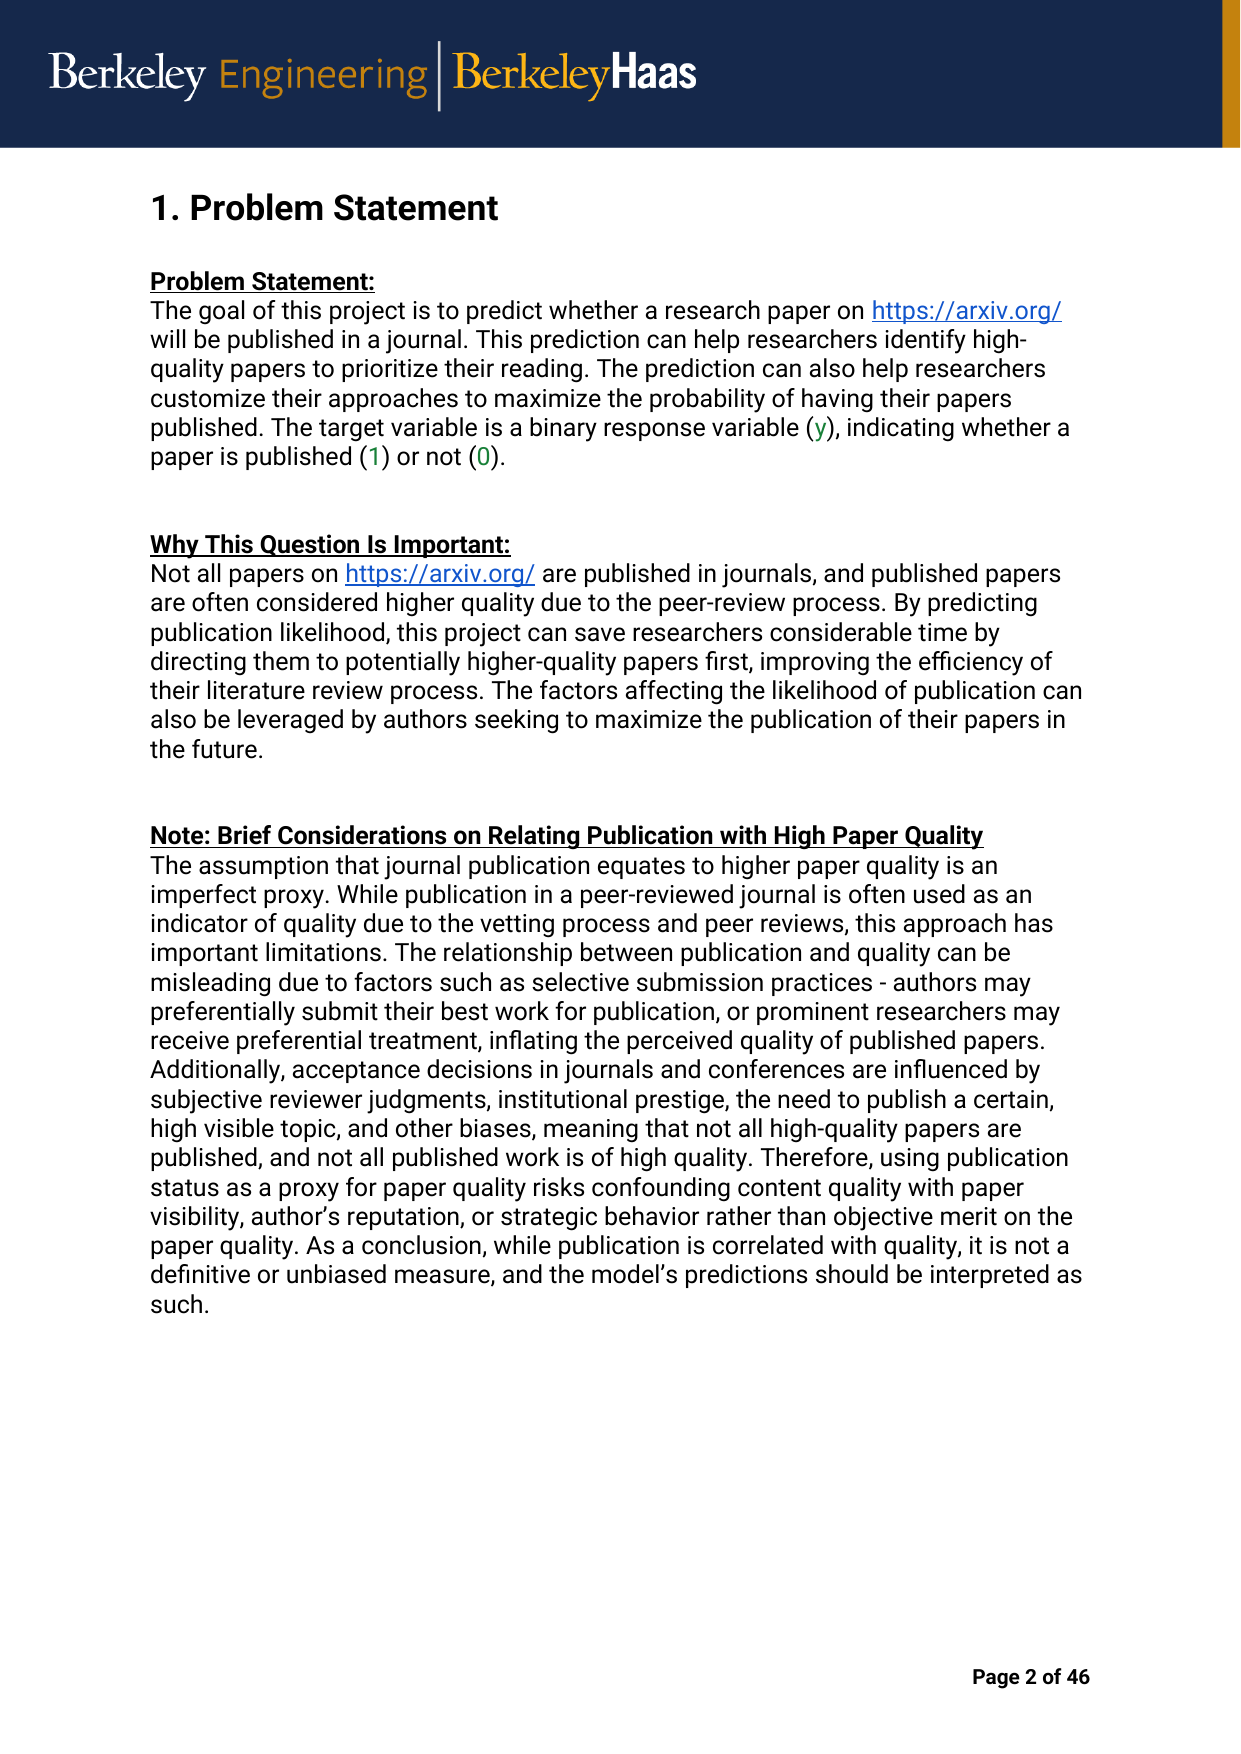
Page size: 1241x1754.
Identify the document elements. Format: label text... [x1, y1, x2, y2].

text The assumption that journal publication equates to higher paper quality is an imperfect proxy. While publication in a peer-reviewed journal is often used as an indicator of quality due to the vetting process and peer reviews, this approach has important limitations. The relationship between publication and quality can be misleading due to factors such as selective submission practices - authors may preferentially submit their best work for publication, or prominent researchers may receive preferential treatment, inflating the perceived quality of published papers. Additionally, acceptance decisions in journals and conferences are influenced by subjective reviewer judgments, institutional prestige, the need to publish a certain, high visible topic, and other biases, meaning that not all high-quality papers are published, and not all published work is of high quality. Therefore, using publication status as a proxy for paper quality risks confounding content quality with paper visibility, author’s reputation, or strategic behavior rather than objective merit on the paper quality. As a conclusion, while publication is correlated with quality, it is not a definitive or unbiased measure, and the model’s predictions should be interpreted as such. [150, 851, 1090, 1319]
subtitle 1. Problem Statement [150, 187, 1090, 229]
picture [0, 0, 1241, 148]
text Why This Question Is Important: Not all papers on https://arxiv.org/ are published in journals, and published papers are often considered higher quality due to the peer-review process. By predicting publication likelihood, this project can save researchers considerable time by directing them to potentially higher-quality papers first, improving the efficiency of their literature review process. The factors affecting the likelihood of publication can also be leveraged by authors seeking to maximize the publication of their papers in the future. [150, 530, 1090, 764]
text Problem Statement: The goal of this project is to predict whether a research paper on https://arxiv.org/ will be published in a journal. This prediction can help researchers identify high-quality papers to prioritize their reading. The prediction can also help researchers customize their approaches to maximize the probability of having their papers published. The target variable is a binary response variable (y), indicating whether a paper is published (1) or not (0). [150, 267, 1090, 472]
text Note: Brief Considerations on Relating Publication with High Paper Quality [150, 822, 1090, 851]
